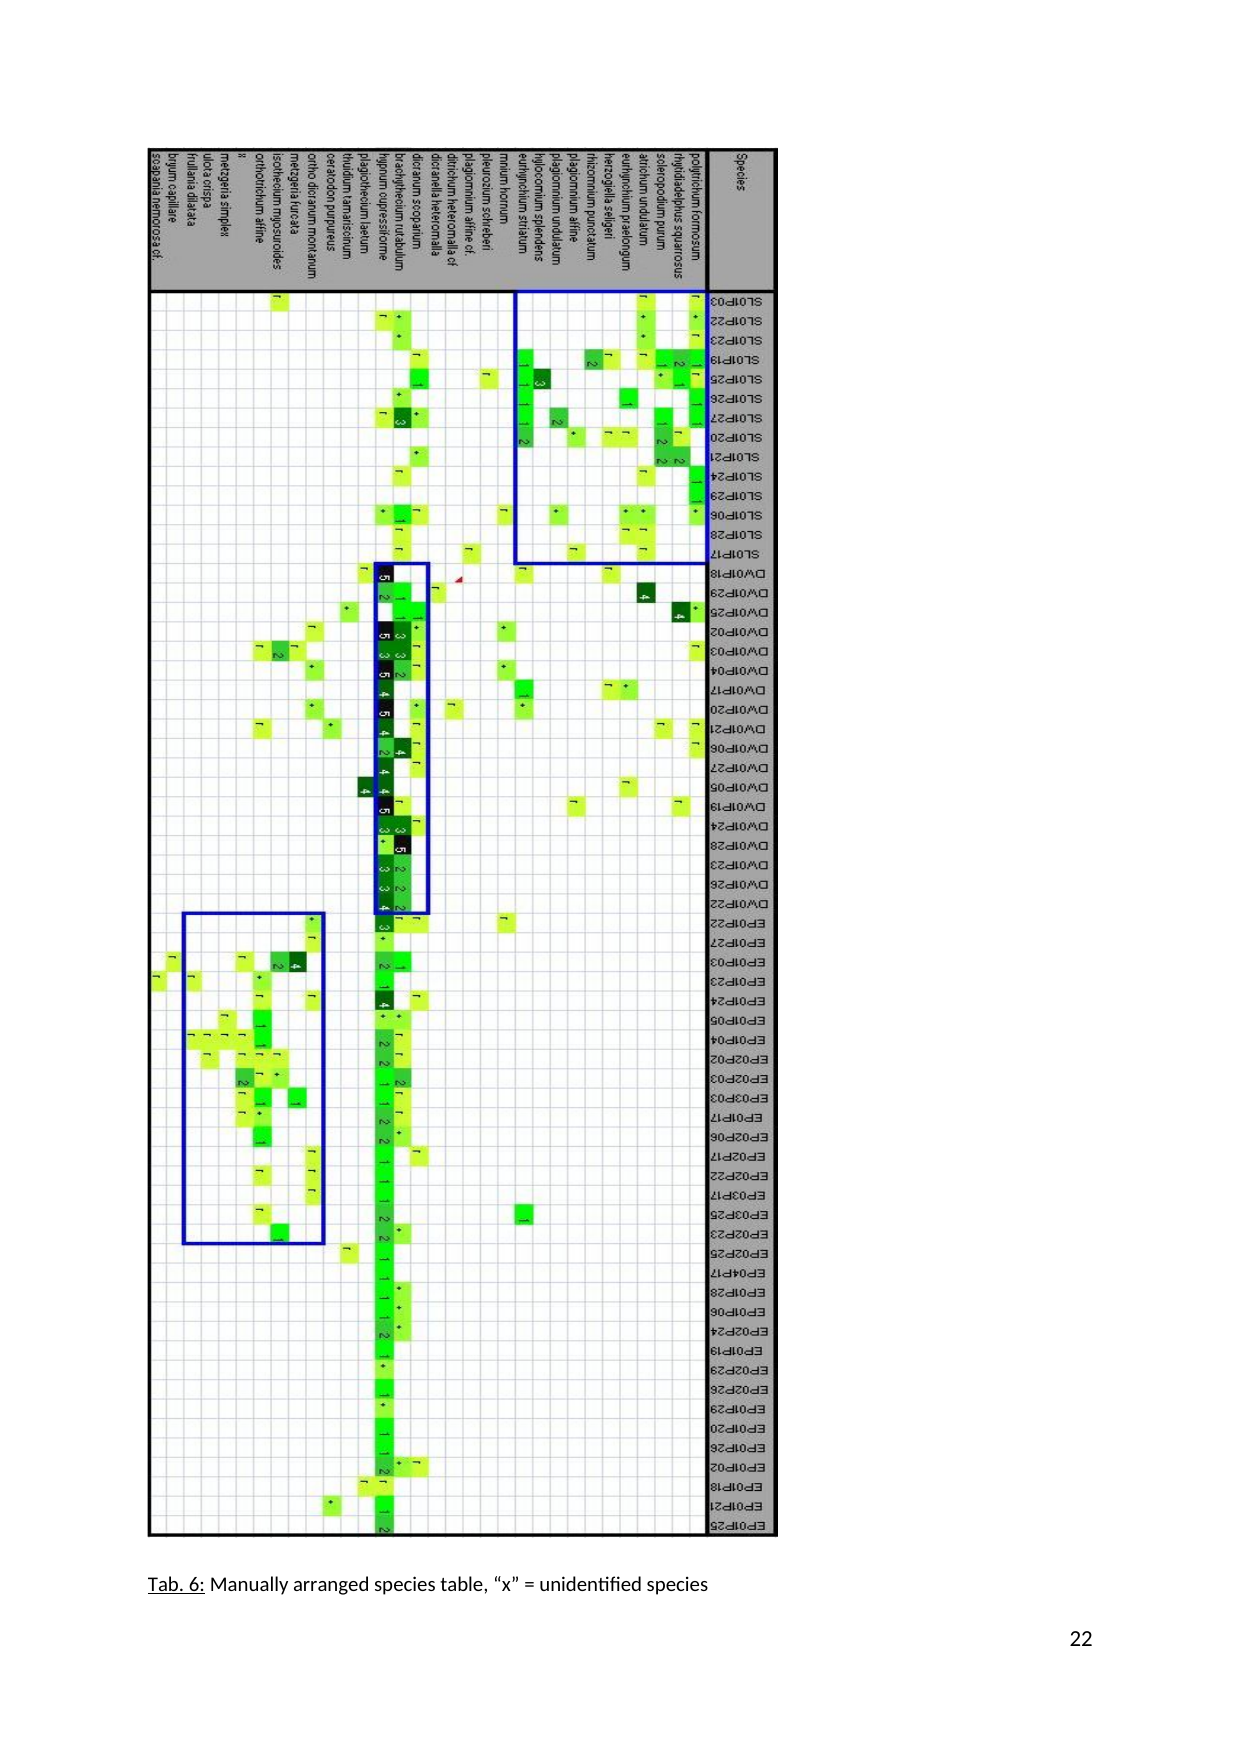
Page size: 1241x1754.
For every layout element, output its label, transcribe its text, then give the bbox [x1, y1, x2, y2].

text Tab. 6: Manually arranged species table, “x” = unidentified species [148, 1571, 1092, 1597]
picture [147, 147, 778, 1538]
